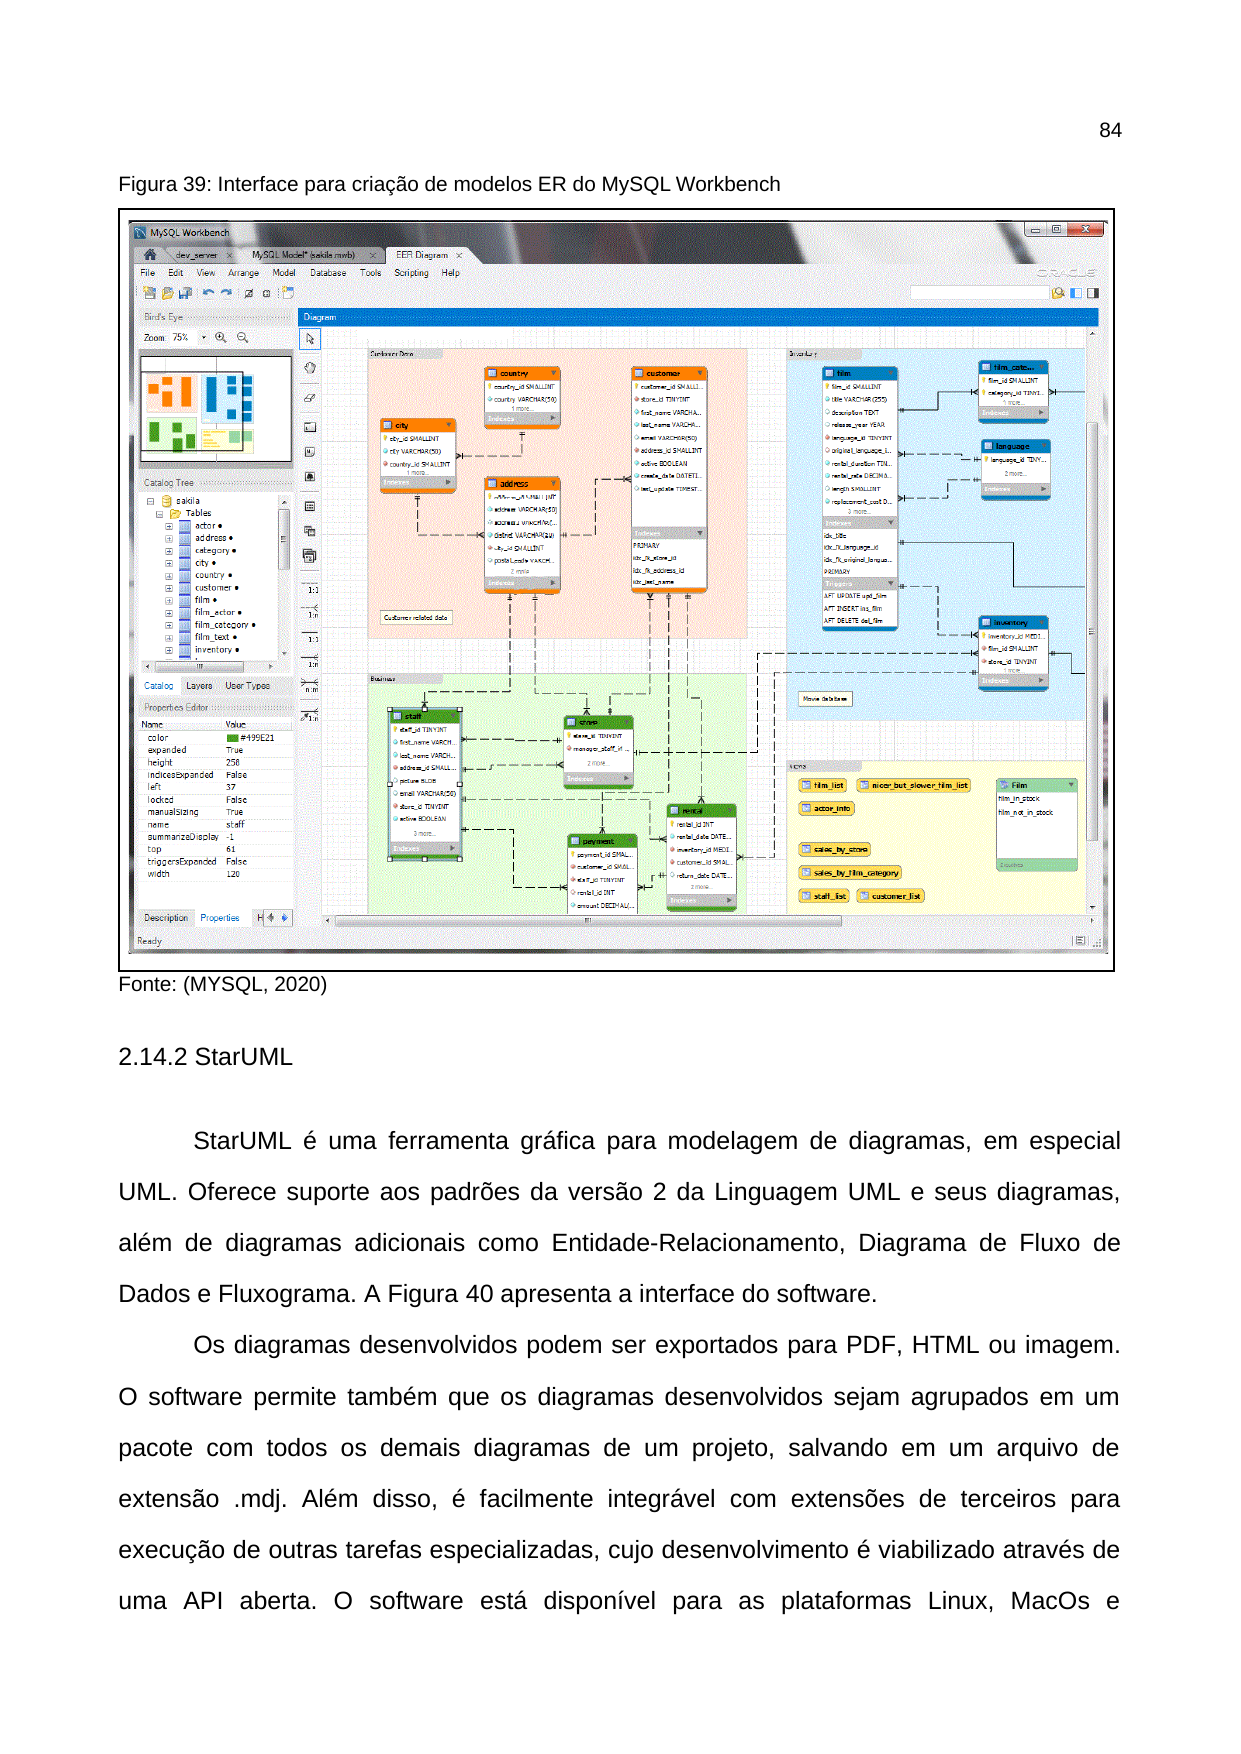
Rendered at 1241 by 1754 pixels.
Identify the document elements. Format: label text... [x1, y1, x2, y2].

text Figura 39: Interface para criação de modelos ER do MySQL Workbench [118, 172, 1122, 196]
text StarUML é uma ferramenta gráfica para modelagem de diagramas, em especial UML. Oferece suporte aos padrões da versão 2 da Linguagem UML e seus diagramas, além de diagramas adicionais como Entidade-Relacionamento, Diagrama de Fluxo de Dados e Fluxograma. A Figura 40 apresenta a interface do software. [118, 1126, 1122, 1308]
subtitle 2.14.2 StarUML [118, 1042, 1122, 1070]
table_header [120, 210, 1113, 969]
text Fonte: (MYSQL, 2020) [118, 972, 1122, 996]
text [118, 1331, 1122, 1615]
picture [128, 220, 1109, 954]
